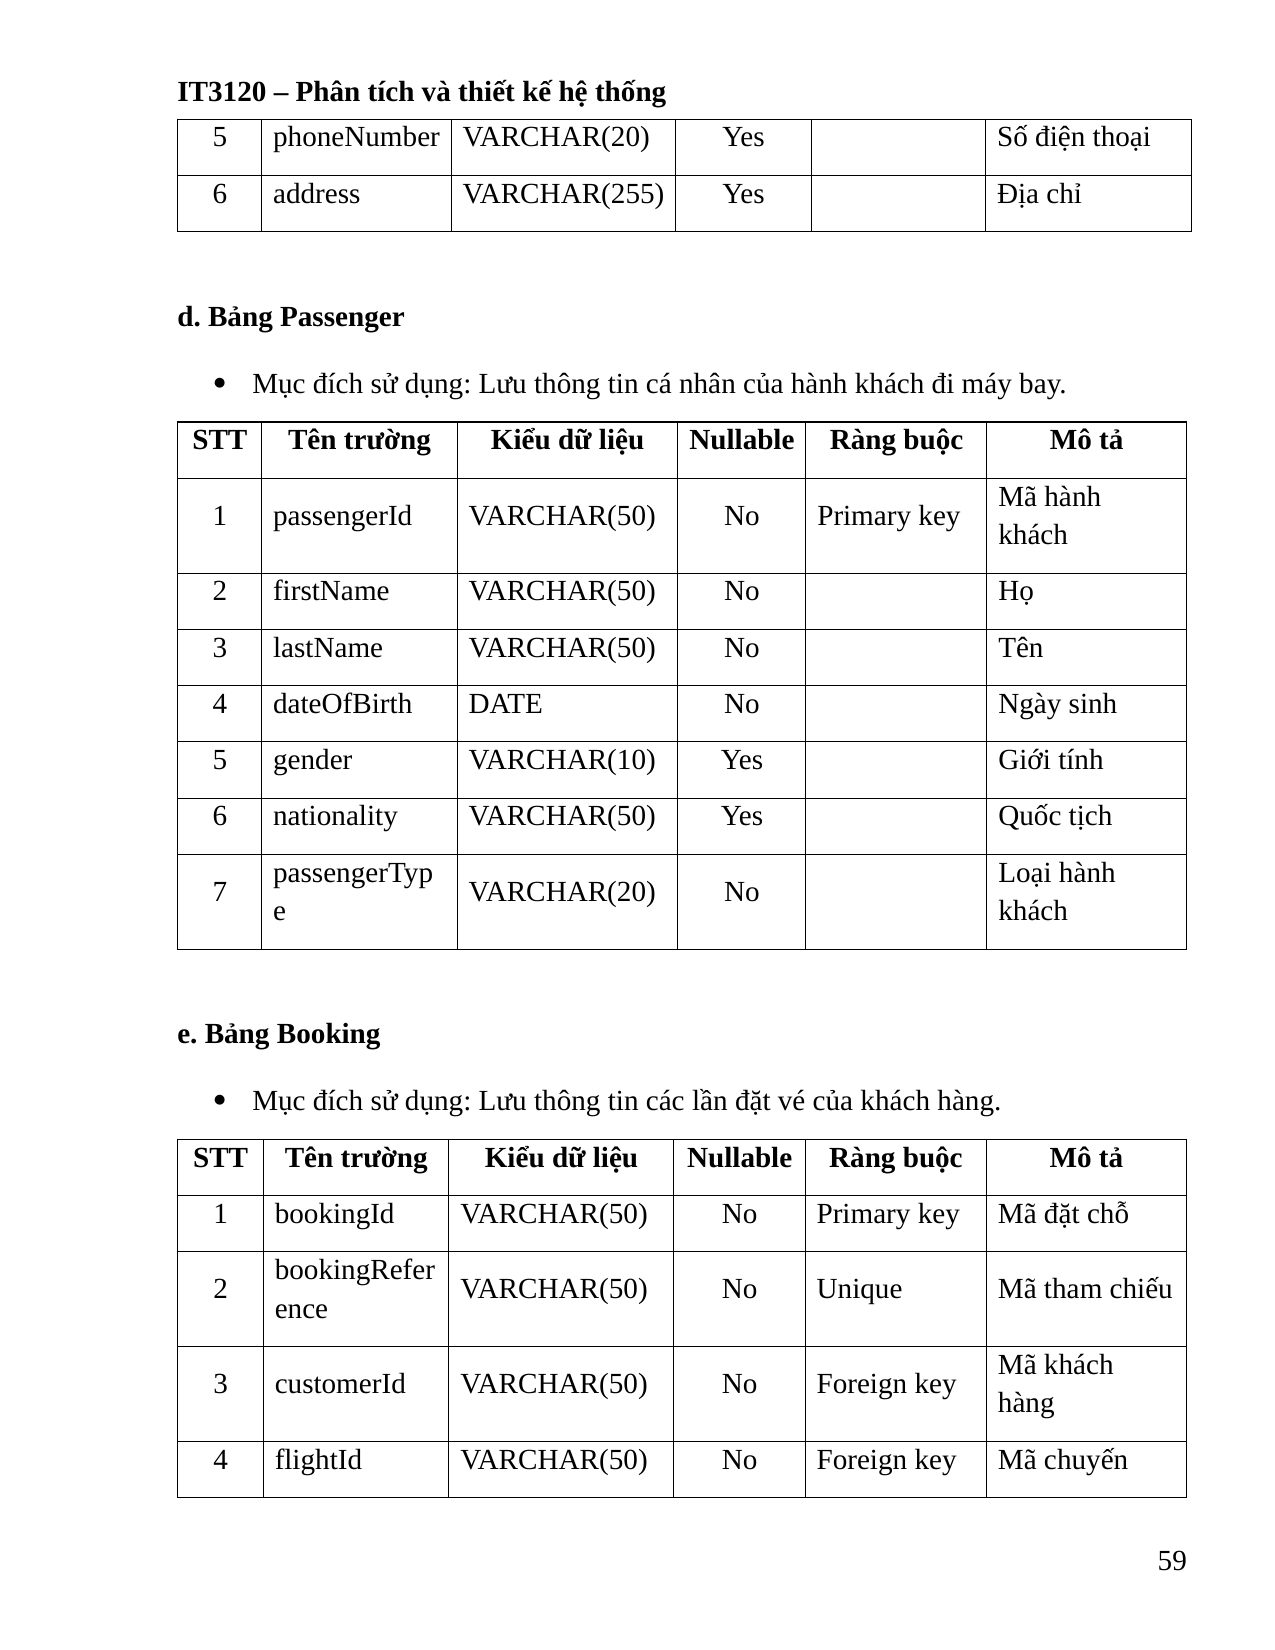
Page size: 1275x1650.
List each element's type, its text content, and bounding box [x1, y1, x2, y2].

table_cell dateOfBirth [262, 686, 457, 741]
table_cell VARCHAR(50) [458, 479, 677, 572]
table_cell [806, 799, 986, 854]
table_cell 6 [178, 176, 261, 231]
table_cell VARCHAR(50) [458, 630, 677, 685]
table_cell Họ [987, 574, 1186, 629]
table_cell No [678, 630, 805, 685]
table_cell VARCHAR(50) [458, 574, 677, 629]
table_cell No [678, 686, 805, 741]
list Mục đích sử dụng: Lưu thông tin các lần đặt vé của khách hàng. [214, 1083, 1186, 1117]
table_cell No [674, 1347, 805, 1441]
table_cell No [674, 1442, 805, 1497]
table_cell Mã hành khách [987, 479, 1186, 572]
text d. Bảng Passenger [177, 299, 1186, 333]
table_cell 5 [178, 742, 261, 797]
table_cell 4 [178, 686, 261, 741]
table_header Ràng buộc [806, 1140, 986, 1195]
table_cell VARCHAR(50) [449, 1442, 673, 1497]
table_header Nullable [678, 423, 805, 478]
table_cell Yes [676, 176, 811, 231]
table_cell Mã đặt chỗ [987, 1196, 1186, 1251]
table_cell Quốc tịch [987, 799, 1186, 854]
table_header STT [178, 423, 261, 478]
table_header Tên trường [264, 1140, 448, 1195]
table_cell [806, 686, 986, 741]
table_cell Địa chỉ [986, 176, 1191, 231]
table_cell Mã chuyến bay [987, 1442, 1186, 1497]
table_header Nullable [674, 1140, 805, 1195]
table_cell [812, 120, 985, 175]
table_cell passengerType [262, 855, 457, 948]
table_cell Mã khách hàng [987, 1347, 1186, 1441]
table_cell address [262, 176, 451, 231]
table_cell Loại hành khách [987, 855, 1186, 948]
table_cell [812, 176, 985, 231]
table_cell 2 [178, 1252, 263, 1346]
table_header Kiểu dữ liệu [458, 423, 677, 478]
table_header STT [178, 1140, 263, 1195]
table_cell 5 [178, 120, 261, 175]
table_cell bookingReference [264, 1252, 448, 1346]
table_cell Foreign key [806, 1442, 986, 1497]
table_cell VARCHAR(50) [449, 1347, 673, 1441]
table_cell Ngày sinh [987, 686, 1186, 741]
table_cell 6 [178, 799, 261, 854]
table_cell [806, 630, 986, 685]
table_cell VARCHAR(50) [458, 799, 677, 854]
table_cell No [678, 479, 805, 572]
table_cell bookingId [264, 1196, 448, 1251]
table_cell 1 [178, 1196, 263, 1251]
table_header Ràng buộc [806, 423, 986, 478]
table_cell customerId [264, 1347, 448, 1441]
table_cell 3 [178, 1347, 263, 1441]
table_cell Unique [806, 1252, 986, 1346]
table_cell 1 [178, 479, 261, 572]
table_cell firstName [262, 574, 457, 629]
table_cell VARCHAR(50) [449, 1252, 673, 1346]
table_cell Giới tính [987, 742, 1186, 797]
table_cell VARCHAR(20) [452, 120, 675, 175]
table_header Mô tả [987, 423, 1186, 478]
table_cell DATE [458, 686, 677, 741]
table_cell passengerId [262, 479, 457, 572]
table_cell Primary key [806, 479, 986, 572]
table_cell VARCHAR(10) [458, 742, 677, 797]
table_cell Primary key [806, 1196, 986, 1251]
table_cell flightId [264, 1442, 448, 1497]
table_cell No [678, 855, 805, 948]
table_cell 4 [178, 1442, 263, 1497]
table_cell No [674, 1196, 805, 1251]
table_header Tên trường [262, 423, 457, 478]
table_cell No [674, 1252, 805, 1346]
table_cell [806, 742, 986, 797]
table_cell 7 [178, 855, 261, 948]
list Mục đích sử dụng: Lưu thông tin cá nhân của hành khách đi máy bay. [214, 366, 1186, 400]
table_cell [806, 855, 986, 948]
text e. Bảng Booking [177, 1016, 1186, 1050]
table_cell Yes [678, 799, 805, 854]
table_cell Mã tham chiếu [987, 1252, 1186, 1346]
table_cell Tên [987, 630, 1186, 685]
table_cell VARCHAR(255) [452, 176, 675, 231]
table_cell Yes [676, 120, 811, 175]
table_cell Foreign key [806, 1347, 986, 1441]
table_cell nationality [262, 799, 457, 854]
table_cell 2 [178, 574, 261, 629]
table_cell phoneNumber [262, 120, 451, 175]
table_cell VARCHAR(20) [458, 855, 677, 948]
table_cell Số điện thoại [986, 120, 1191, 175]
table_cell 3 [178, 630, 261, 685]
table_header Mô tả [987, 1140, 1186, 1195]
table_cell [806, 574, 986, 629]
table_header Kiểu dữ liệu [449, 1140, 673, 1195]
table_cell lastName [262, 630, 457, 685]
table_cell No [678, 574, 805, 629]
table_cell VARCHAR(50) [449, 1196, 673, 1251]
table_cell Yes [678, 742, 805, 797]
table_cell gender [262, 742, 457, 797]
